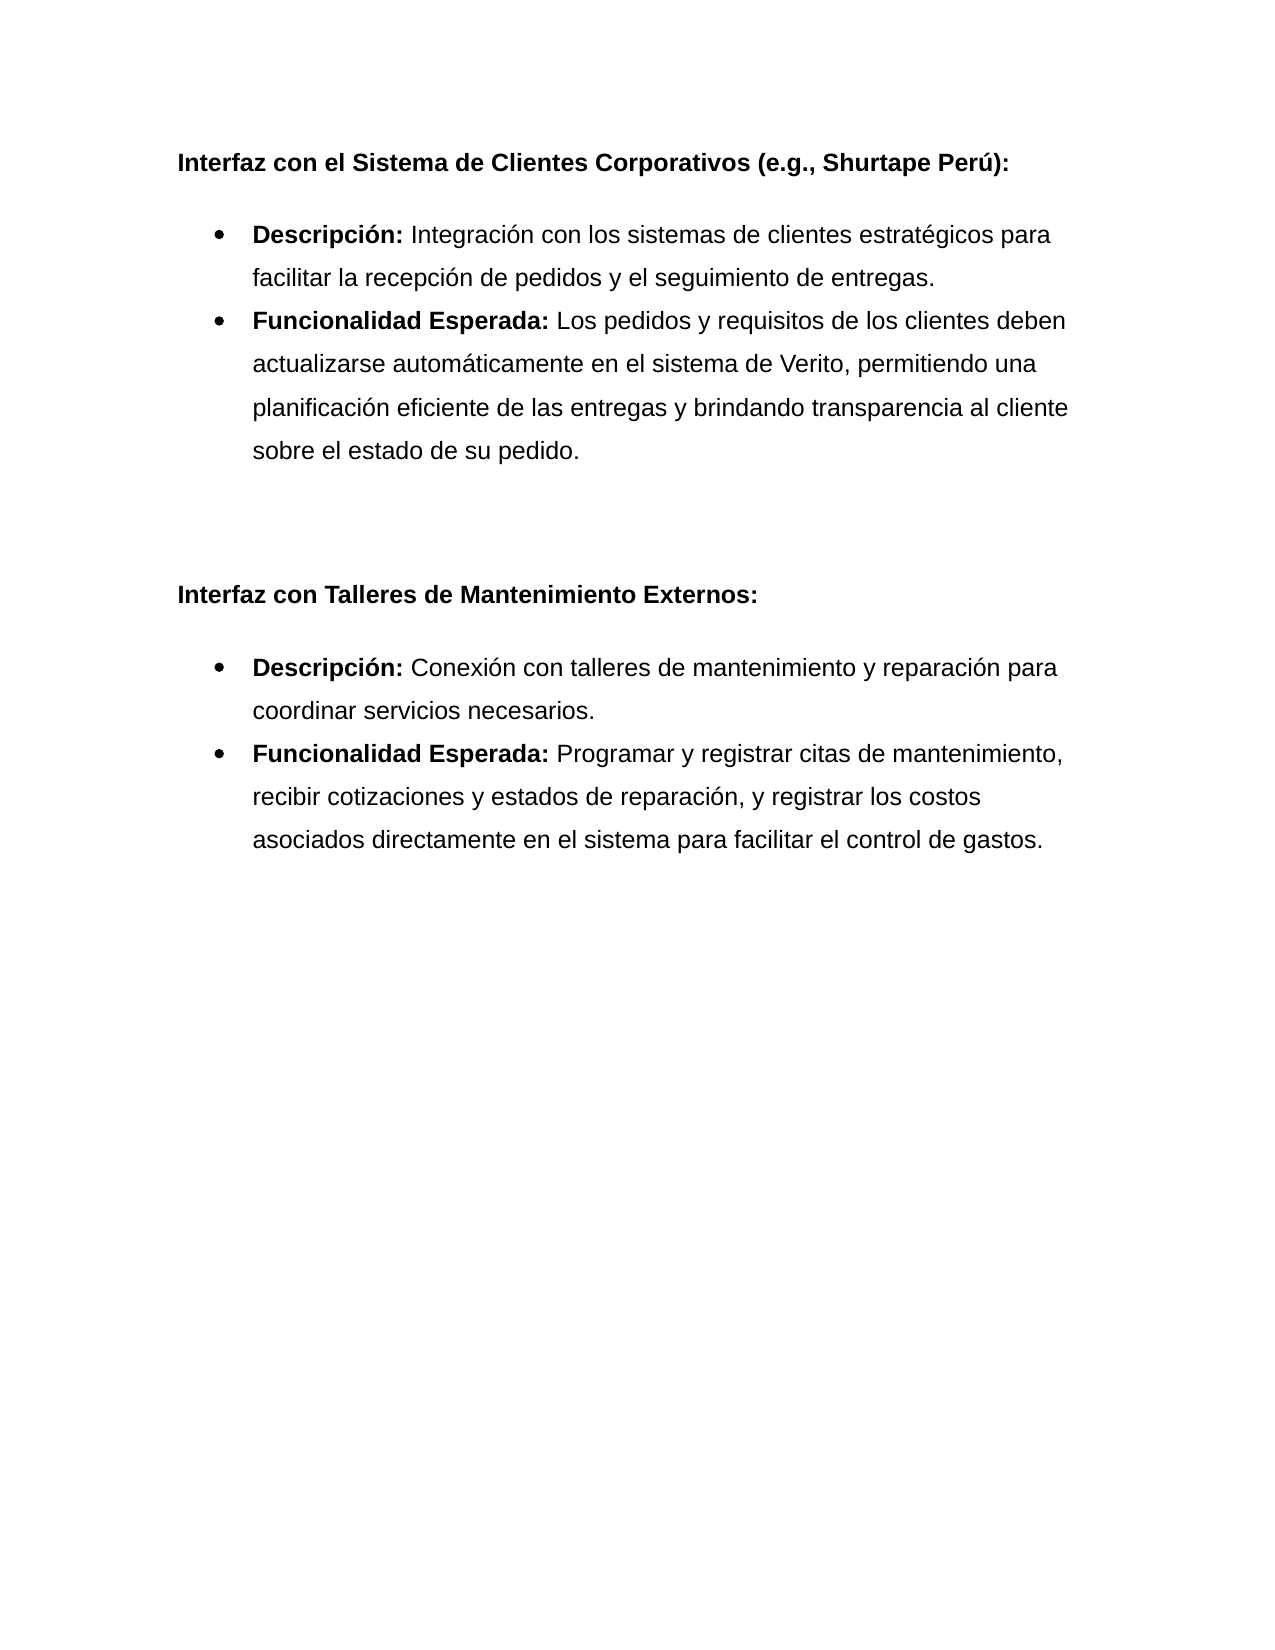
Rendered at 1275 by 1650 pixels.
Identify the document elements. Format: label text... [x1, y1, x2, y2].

subtitle Funcionalidad Esperada: Los pedidos y requisitos de los clientes deben actualizarse automáticamente en el sistema de Verito, permitiendo una planificación eficiente de las entregas y brindando transparencia al cliente sobre el estado de su pedido. [215, 306, 1098, 464]
subtitle Interfaz con el Sistema de Clientes Corporativos (e.g., Shurtape Perú): [177, 148, 1098, 176]
subtitle Funcionalidad Esperada: Programar y registrar citas de mantenimiento, recibir cotizaciones y estados de reparación, y registrar los costos asociados directamente en el sistema para facilitar el control de gastos. [215, 739, 1098, 854]
subtitle Descripción: Conexión con talleres de mantenimiento y reparación para coordinar servicios necesarios. [215, 653, 1098, 724]
subtitle Interfaz con Talleres de Mantenimiento Externos: [177, 580, 1098, 609]
subtitle Descripción: Integración con los sistemas de clientes estratégicos para facilitar la recepción de pedidos y el seguimiento de entregas. [215, 220, 1098, 292]
